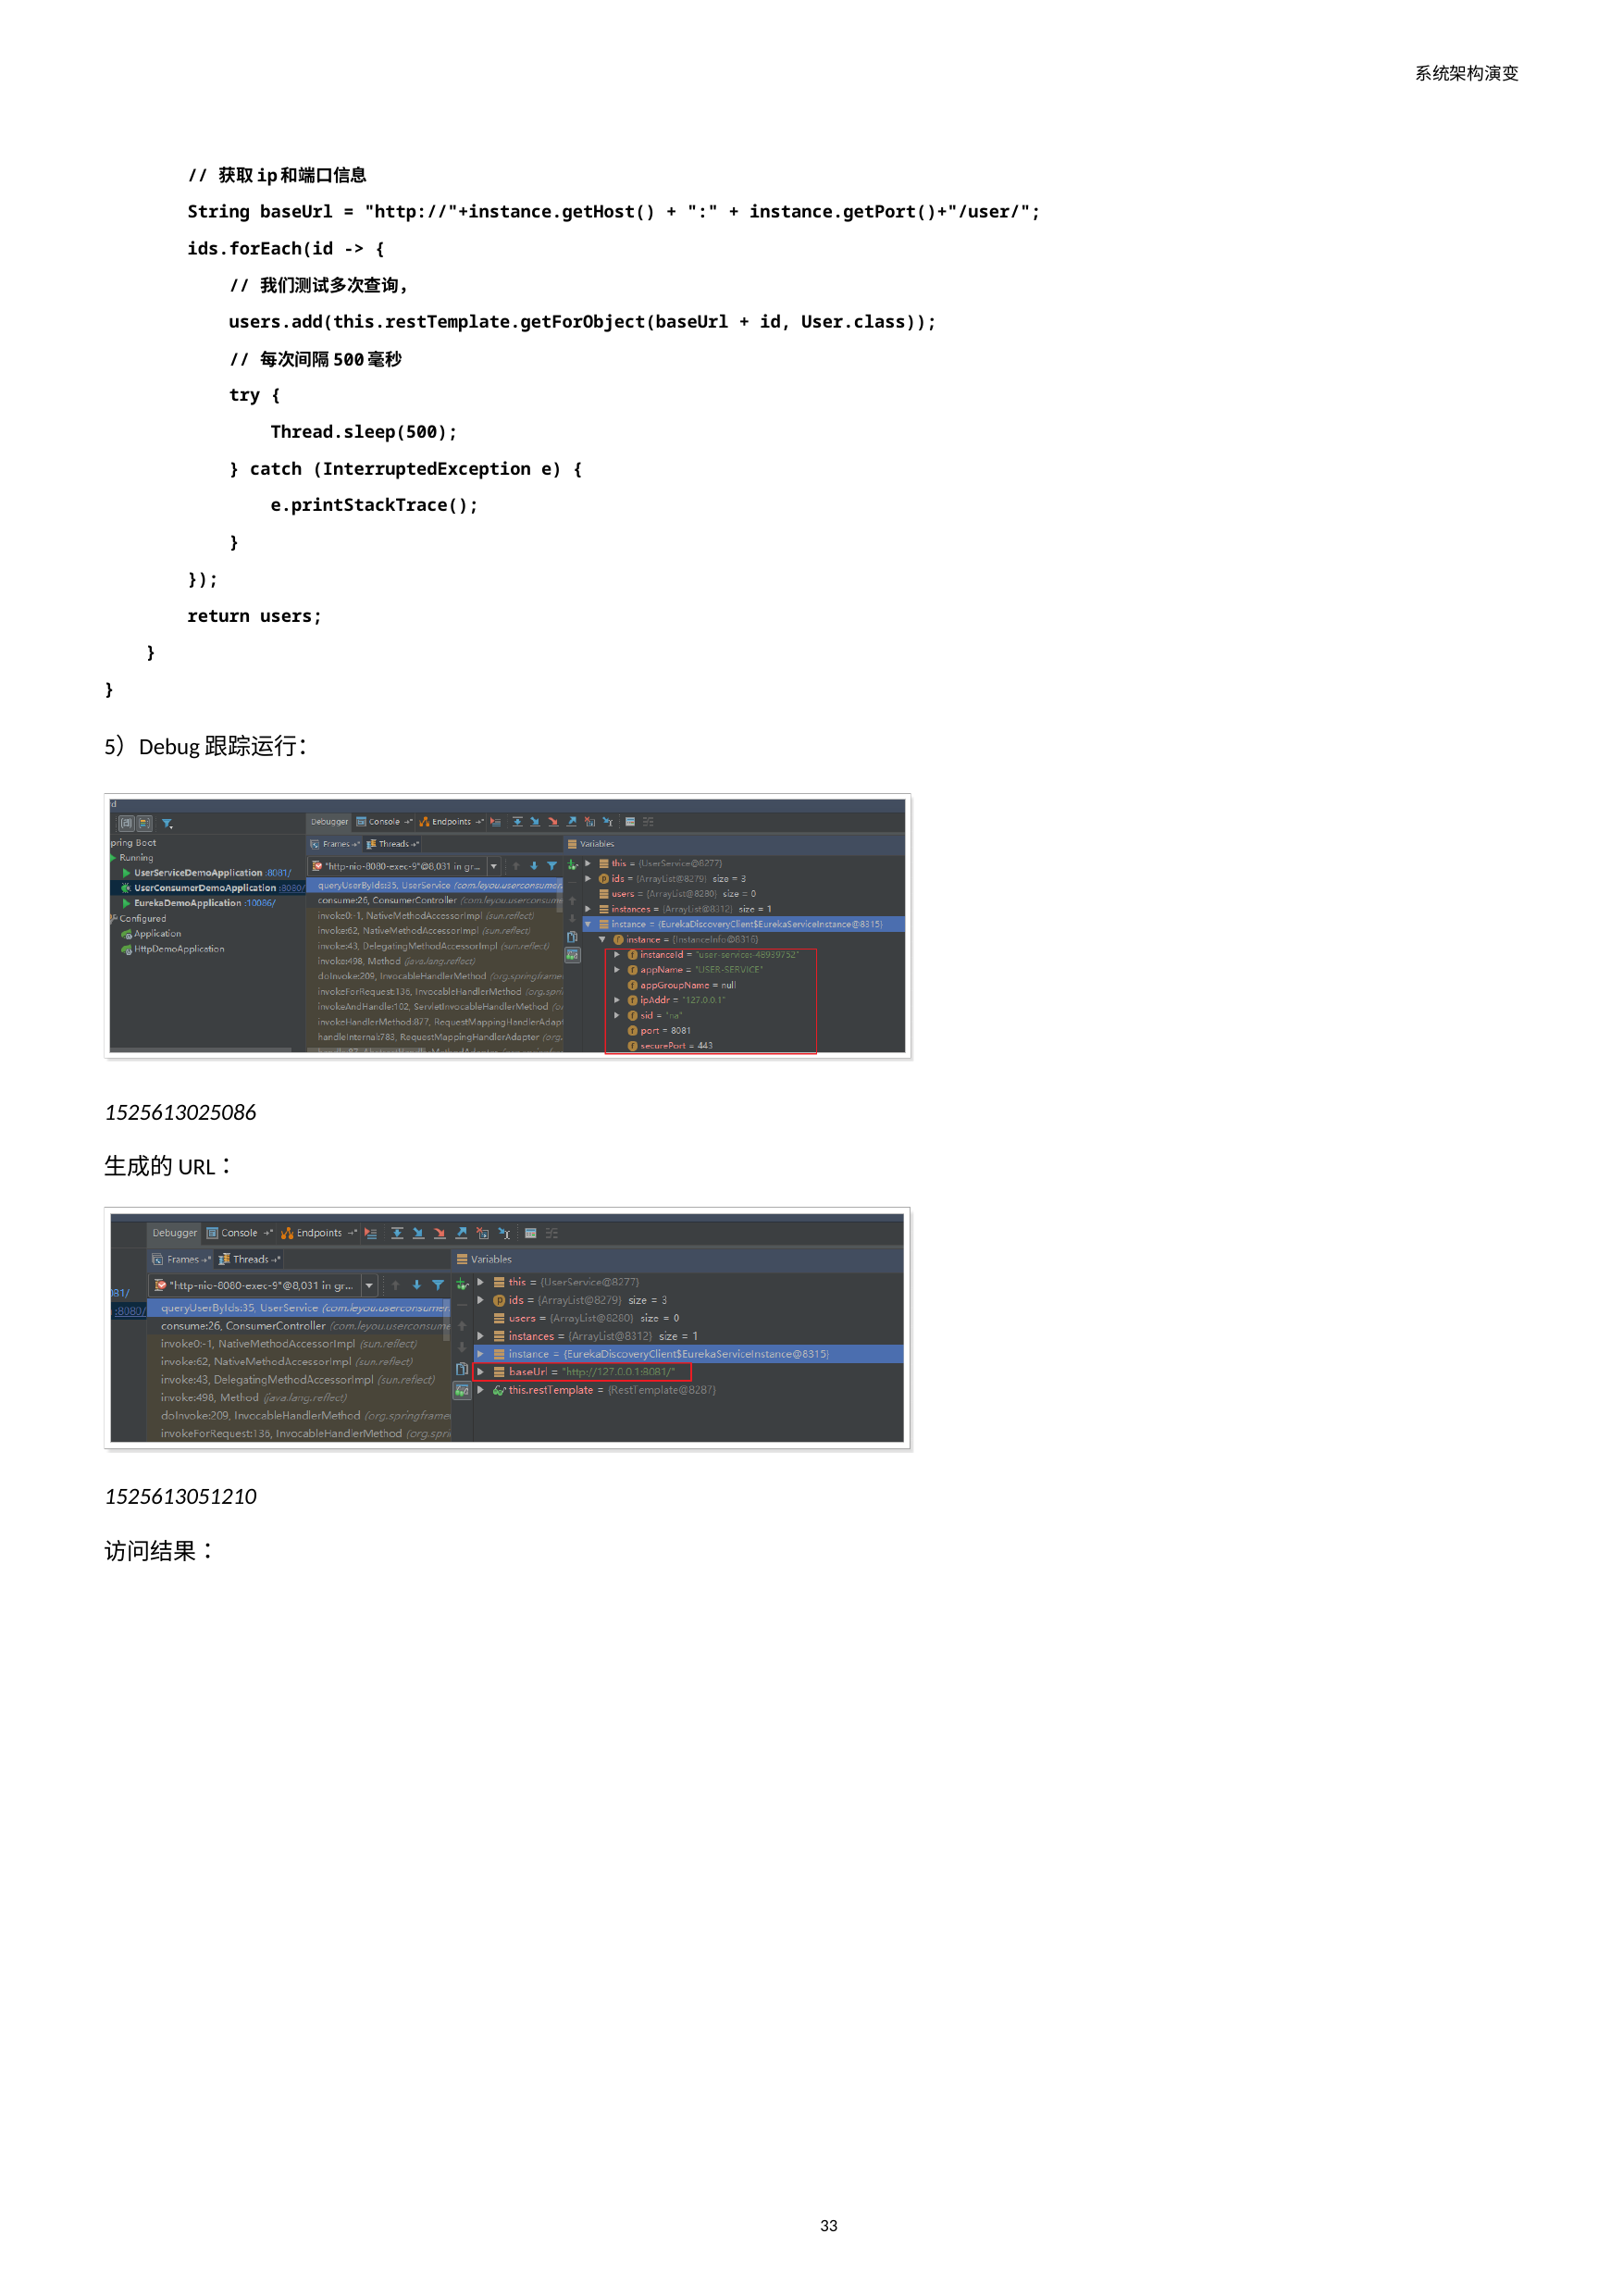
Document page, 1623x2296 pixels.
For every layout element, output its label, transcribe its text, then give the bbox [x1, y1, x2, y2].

text 1525613051210 [104, 1478, 1518, 1515]
text 1525613025086 [104, 1093, 1518, 1130]
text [104, 155, 1518, 707]
text 访问结果： [104, 1532, 1518, 1569]
text 生成的URL： [104, 1148, 1518, 1184]
text 5）Debug跟踪运行： [104, 726, 1518, 763]
picture [104, 1207, 914, 1453]
picture [104, 793, 914, 1061]
